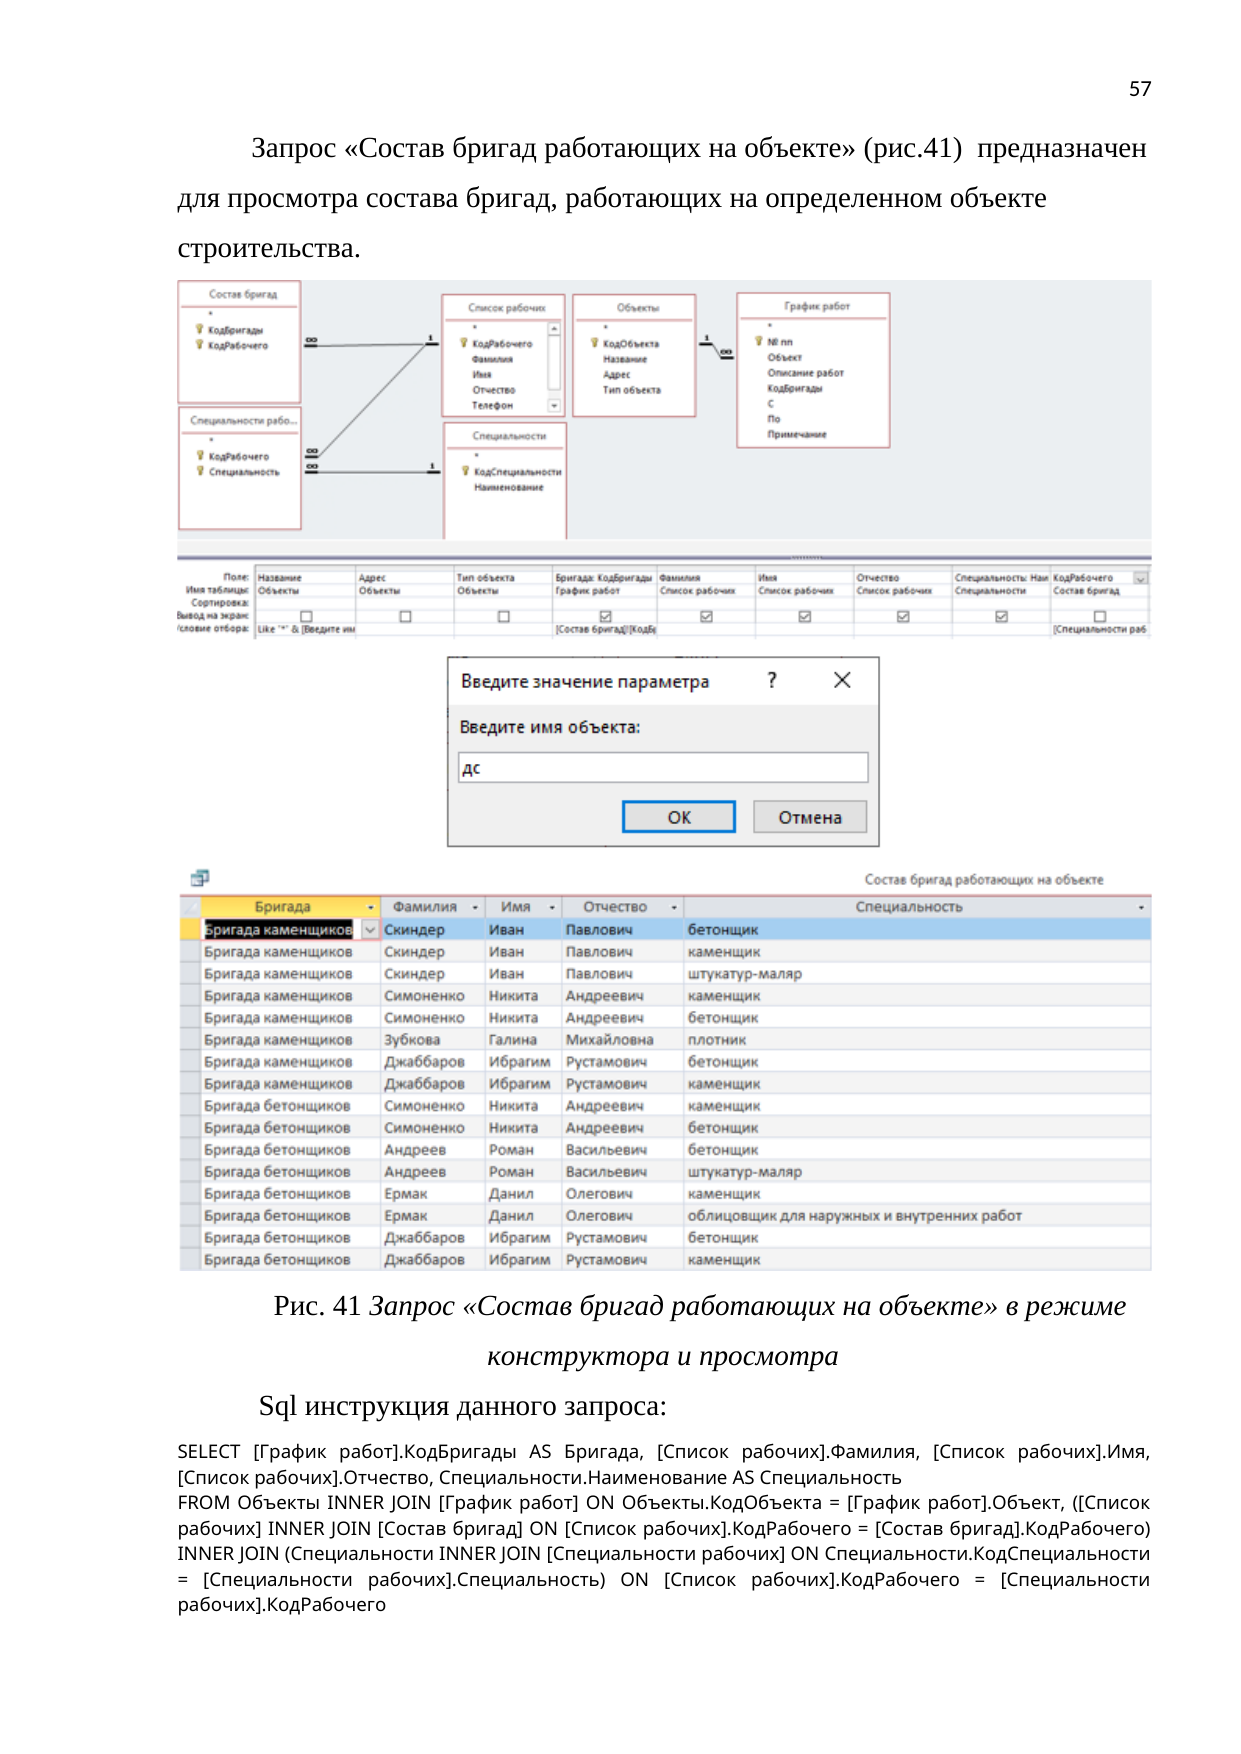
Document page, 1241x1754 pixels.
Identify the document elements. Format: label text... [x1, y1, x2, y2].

text Sql инструкция данного запроса: [177, 1388, 1152, 1422]
text SELECT [График работ].КодБригады AS Бригада, [Список рабочих].Фамилия, [Список рабочих].Имя, [Список рабочих].Отчество, Специальности.Наименование AS Специальность [177, 1438, 1152, 1489]
text FROM Объекты INNER JOIN [График работ] ON Объекты.КодОбъекта = [График работ].Объект, ([Список рабочих] INNER JOIN [Состав бригад] ON [Список рабочих].КодРабочего = [Состав бригад].КодРабочего) INNER JOIN (Специальности INNER JOIN [Специальности рабочих] ON Специальности.КодСпециальности = [Специальности рабочих].Специальность) ON [Список рабочих].КодРабочего = [Специальности рабочих].КодРабочего [177, 1489, 1152, 1617]
text Рис. 41 Запрос «Состав бригад работающих на объекте» в режиме конструктора и просмотра [177, 1288, 1152, 1371]
text Запрос «Состав бригад работающих на объекте» (рис.41) предназначен для просмотра состава бригад, работающих на определенном объекте строительства. [177, 130, 1152, 264]
picture [177, 280, 1152, 1271]
